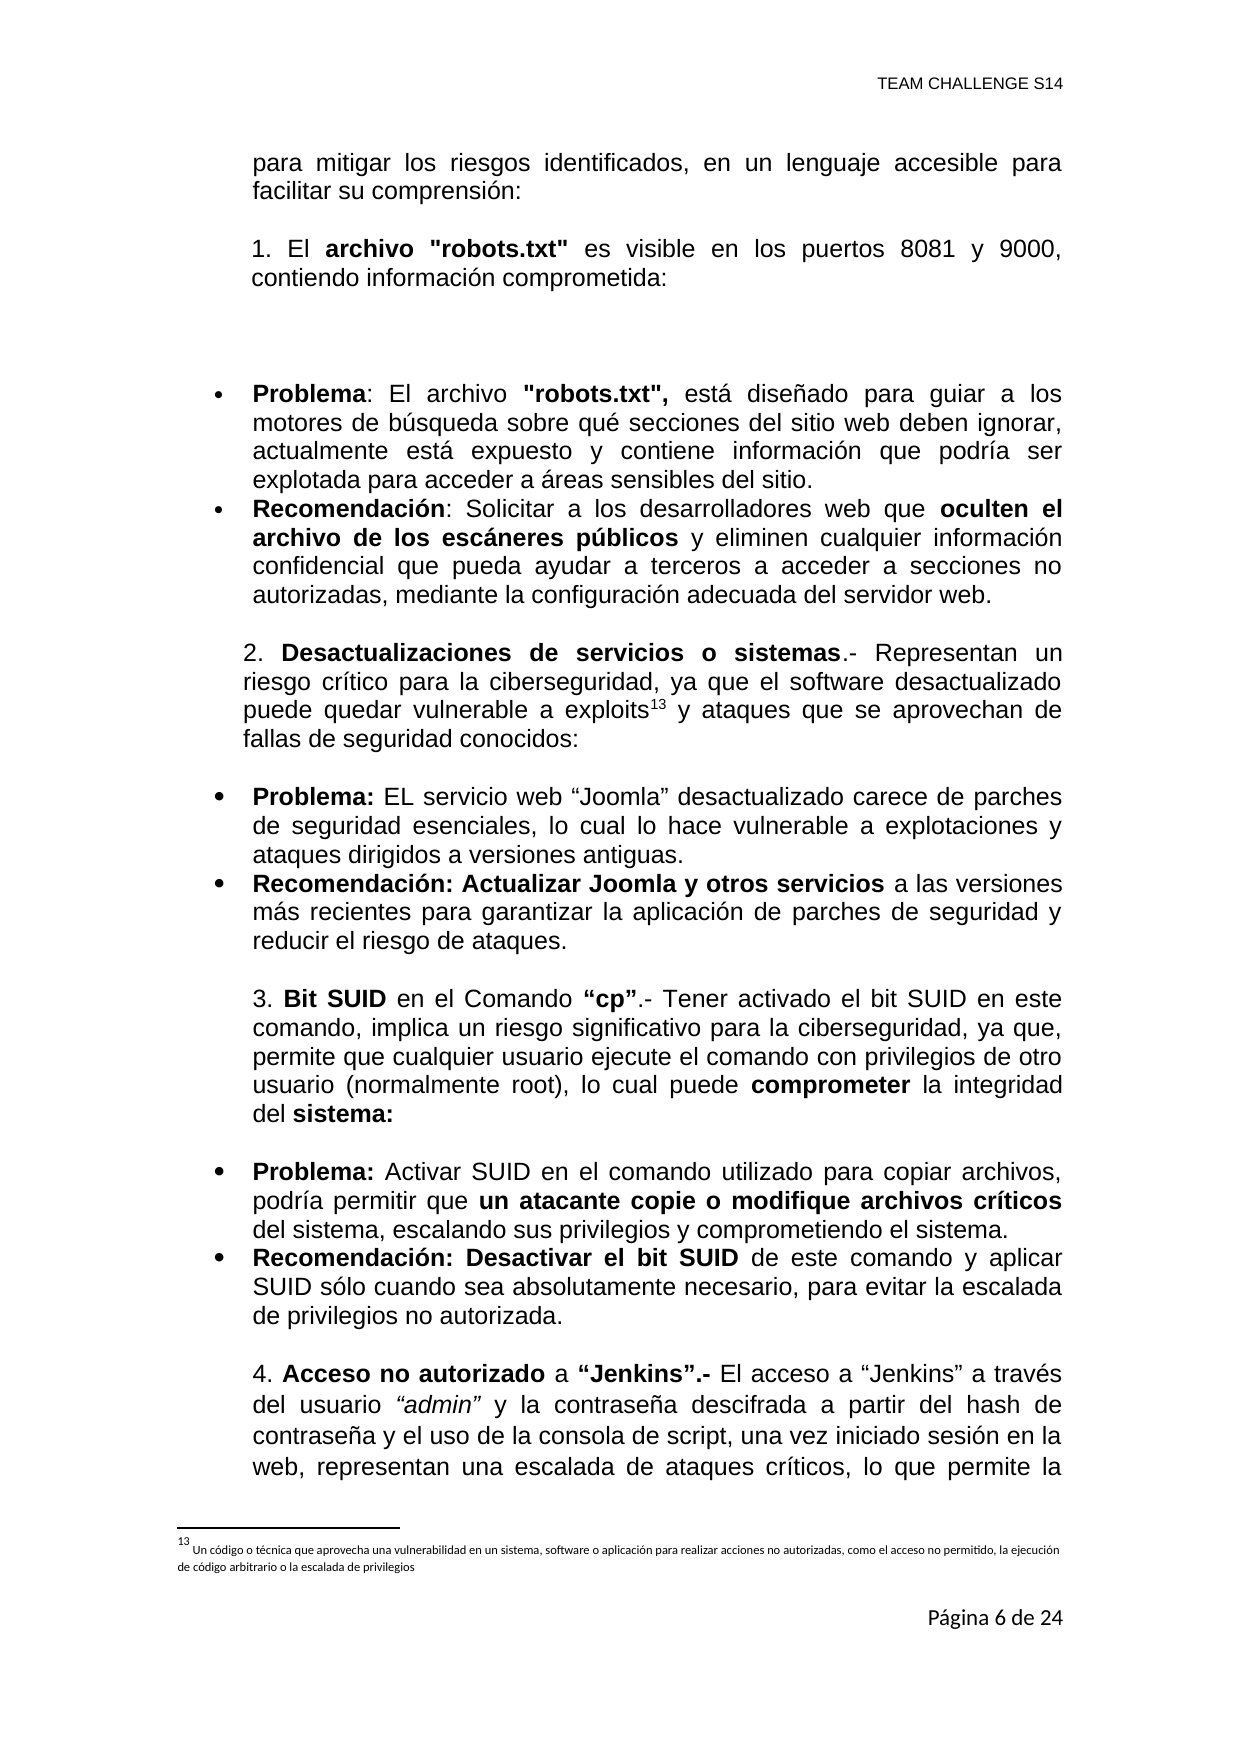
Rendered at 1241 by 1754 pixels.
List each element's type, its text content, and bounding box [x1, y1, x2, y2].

list Recomendación: Actualizar Joomla y otros servicios a las versiones más recientes para garantizar la aplicación de parches de seguridad y reducir el riesgo de ataques. [215, 868, 1063, 955]
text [252, 1359, 1063, 1481]
list Problema: Activar SUID en el comando utilizado para copiar archivos, podría permitir que un atacante copie o modifique archivos críticos del sistema, escalando sus privilegios y comprometiendo el sistema. [215, 1157, 1063, 1243]
list Recomendación: Solicitar a los desarrolladores web que oculten el archivo de los escáneres públicos y eliminen cualquier información confidencial que pueda ayudar a terceros a acceder a secciones no autorizadas, mediante la configuración adecuada del servidor web. [215, 494, 1063, 609]
text 1. El archivo "robots.txt" es visible en los puertos 8081 y 9000, contiendo información comprometida: [251, 234, 1063, 292]
list Problema: El archivo "robots.txt", está diseñado para guiar a los motores de búsqueda sobre qué secciones del sitio web deben ignorar, actualmente está expuesto y contiene información que podría ser explotada para acceder a áreas sensibles del sitio. [215, 379, 1063, 494]
list Recomendación: Desactivar el bit SUID de este comando y aplicar SUID sólo cuando sea absolutamente necesario, para evitar la escalada de privilegios no autorizada. [215, 1243, 1063, 1330]
list Problema: EL servicio web “Joomla” desactualizado carece de parches de seguridad esenciales, lo cual lo hace vulnerable a explotaciones y ataques dirigidos a versiones antiguas. [215, 782, 1063, 868]
text 3. Bit SUID en el Comando “cp”.- Tener activado el bit SUID en este comando, implica un riesgo significativo para la ciberseguridad, ya que, permite que cualquier usuario ejecute el comando con privilegios de otro usuario (normalmente root), lo cual puede comprometer la integridad del sistema: [252, 984, 1063, 1128]
text 2. Desactualizaciones de servicios o sistemas.- Representan un riesgo crítico para la ciberseguridad, ya que el software desactualizado puede quedar vulnerable a exploits y ataques que se aprovechan de fallas de seguridad conocidos: [243, 638, 1063, 753]
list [215, 148, 1063, 205]
